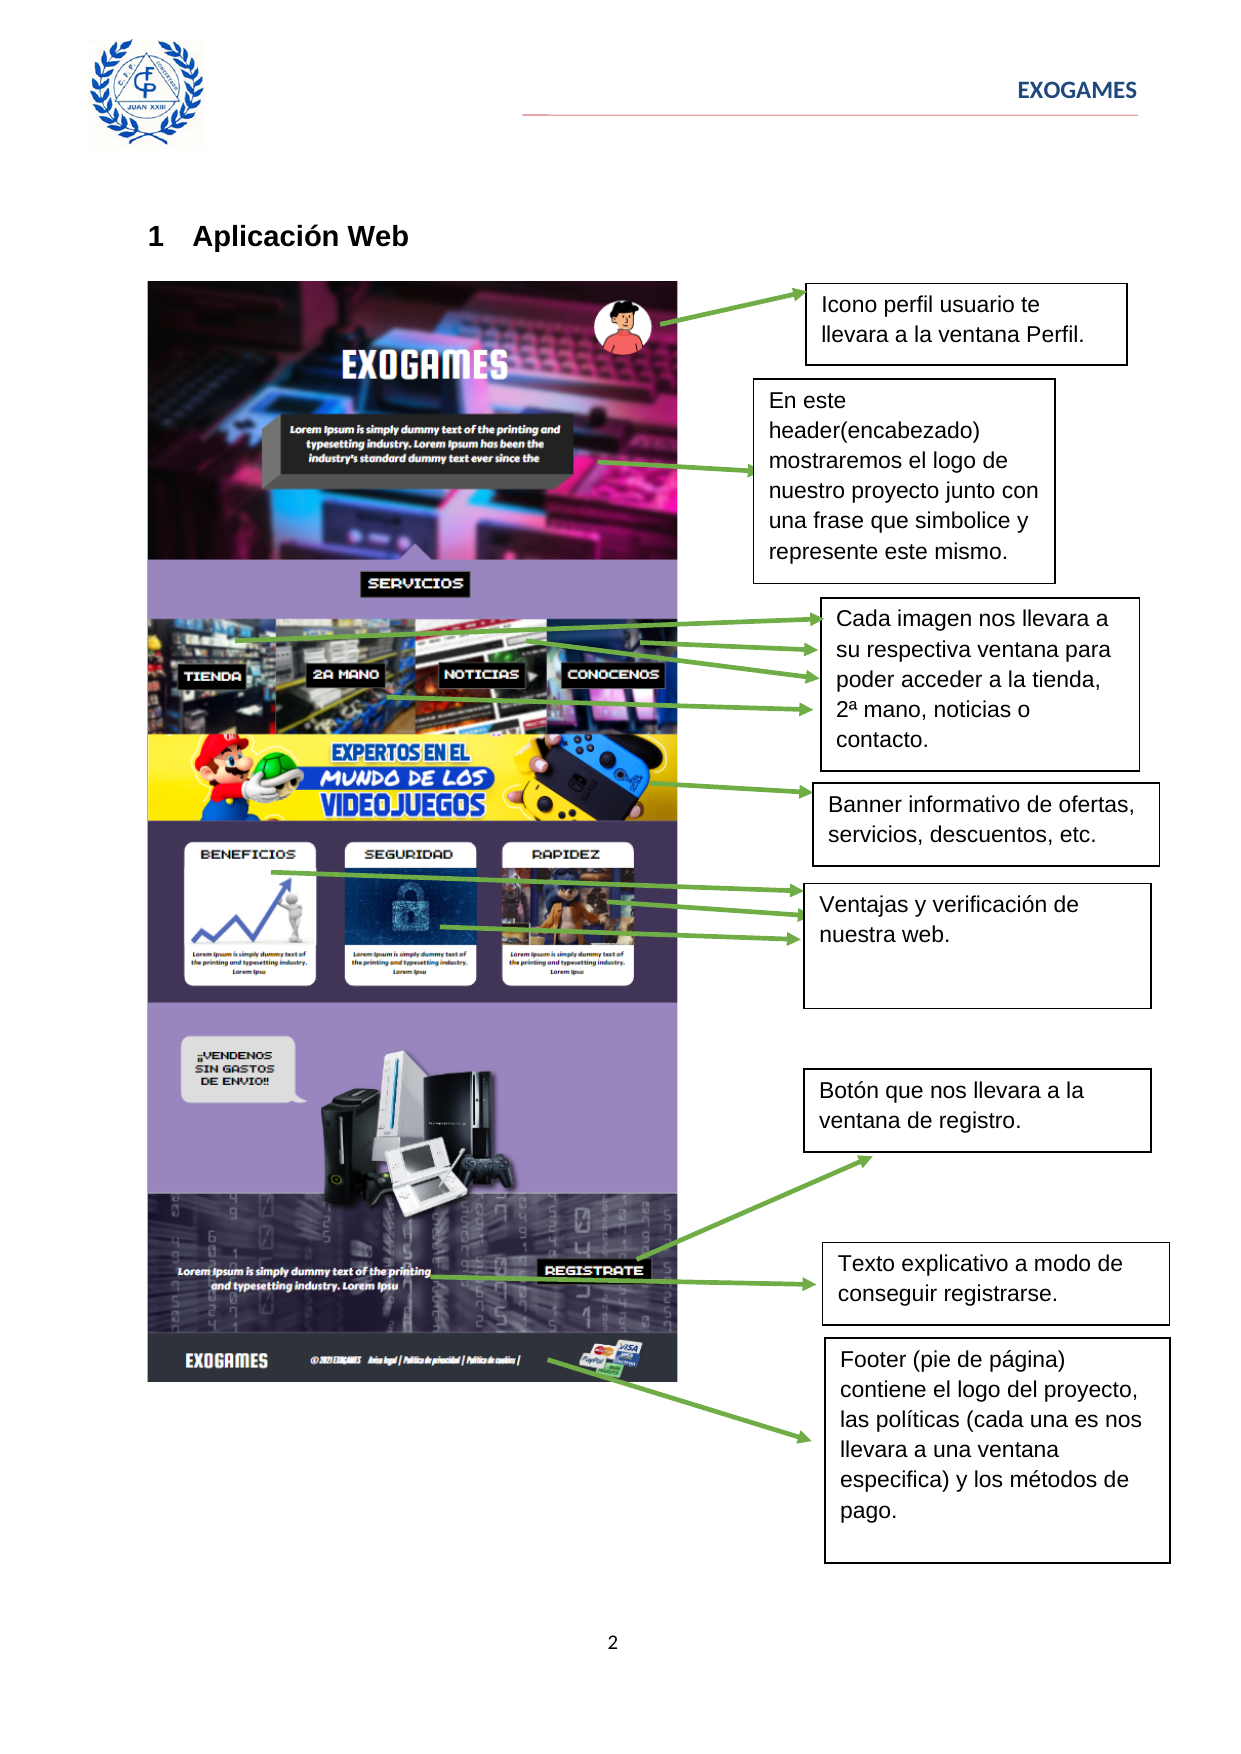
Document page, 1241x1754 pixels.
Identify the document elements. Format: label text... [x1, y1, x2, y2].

subtitle Aplicación Web [148, 218, 1078, 252]
picture [147, 281, 678, 1382]
picture [87, 39, 206, 152]
